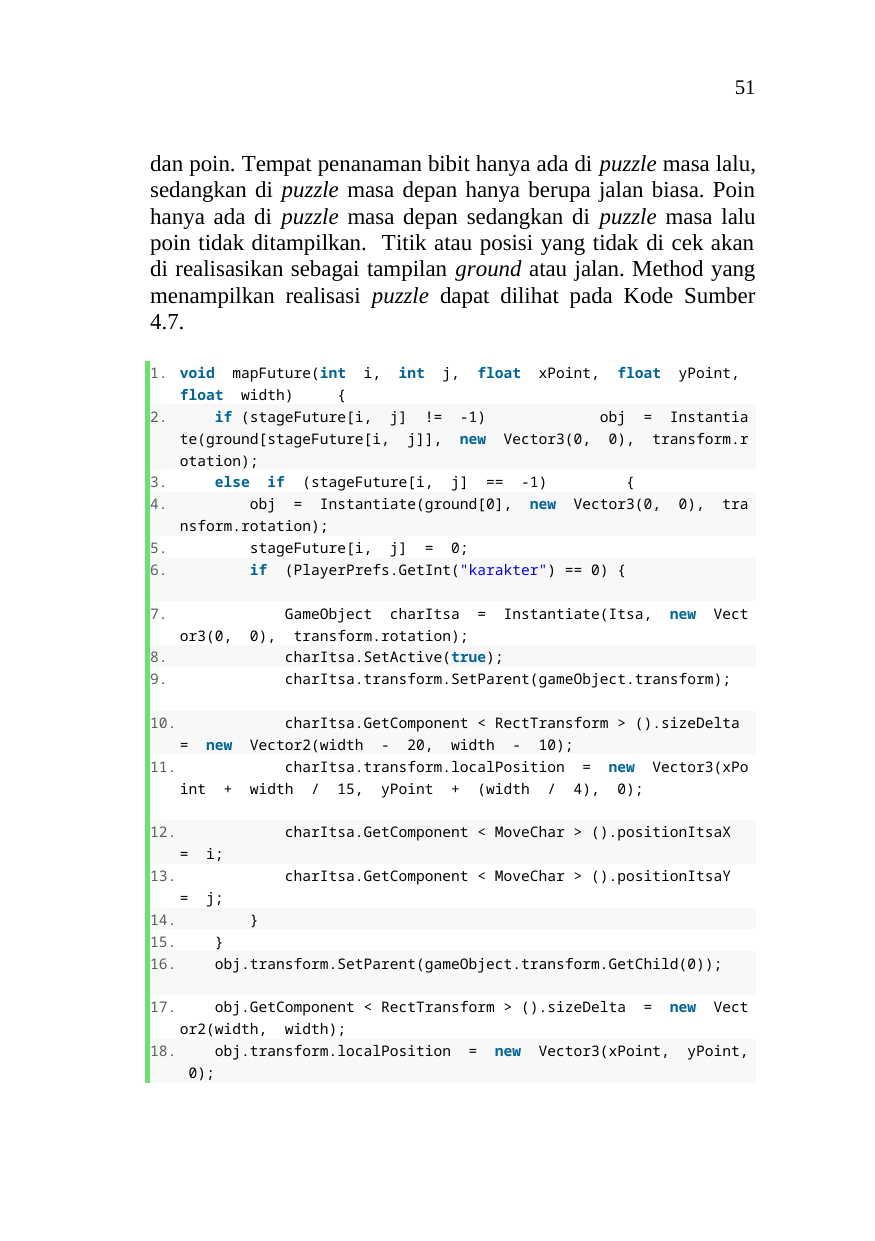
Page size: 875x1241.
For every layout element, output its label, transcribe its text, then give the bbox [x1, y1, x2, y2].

list void mapFuture(int i, int j, float xPoint, float yPoint, float width) { [150, 361, 756, 404]
list } [150, 929, 756, 951]
list else if (stageFuture[i, j] == -1) { [150, 470, 756, 492]
list obj = Instantiate(ground[0], new Vector3(0, 0), transform.rotation); [150, 492, 756, 536]
list charItsa.transform.localPosition = new Vector3(xPoint + width / 15, yPoint + (width / 4), 0); [150, 754, 756, 820]
list if (PlayerPrefs.GetInt("karakter") == 0) { [150, 558, 756, 601]
list GameObject charItsa = Instantiate(Itsa, new Vector3(0, 0), transform.rotation); [150, 601, 756, 645]
list } [150, 908, 756, 929]
list charItsa.SetActive(true); [150, 645, 756, 667]
list obj.transform.localPosition = new Vector3(xPoint, yPoint, 0); [150, 1039, 756, 1083]
list charItsa.GetComponent < RectTransform > ().sizeDelta = new Vector2(width - 20, width - 10); [150, 711, 756, 754]
list stageFuture[i, j] = 0; [150, 536, 756, 558]
list obj.GetComponent < RectTransform > ().sizeDelta = new Vector2(width, width); [150, 995, 756, 1039]
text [150, 150, 756, 334]
list charItsa.GetComponent < MoveChar > ().positionItsaX = i; [150, 820, 756, 864]
list if (stageFuture[i, j] != -1) obj = Instantiate(ground[stageFuture[i, j]], new Vector3(0, 0), transform.rotation); [150, 404, 756, 470]
list obj.transform.SetParent(gameObject.transform.GetChild(0)); [150, 951, 756, 995]
list charItsa.GetComponent < MoveChar > ().positionItsaY = j; [150, 864, 756, 908]
list charItsa.transform.SetParent(gameObject.transform); [150, 667, 756, 711]
